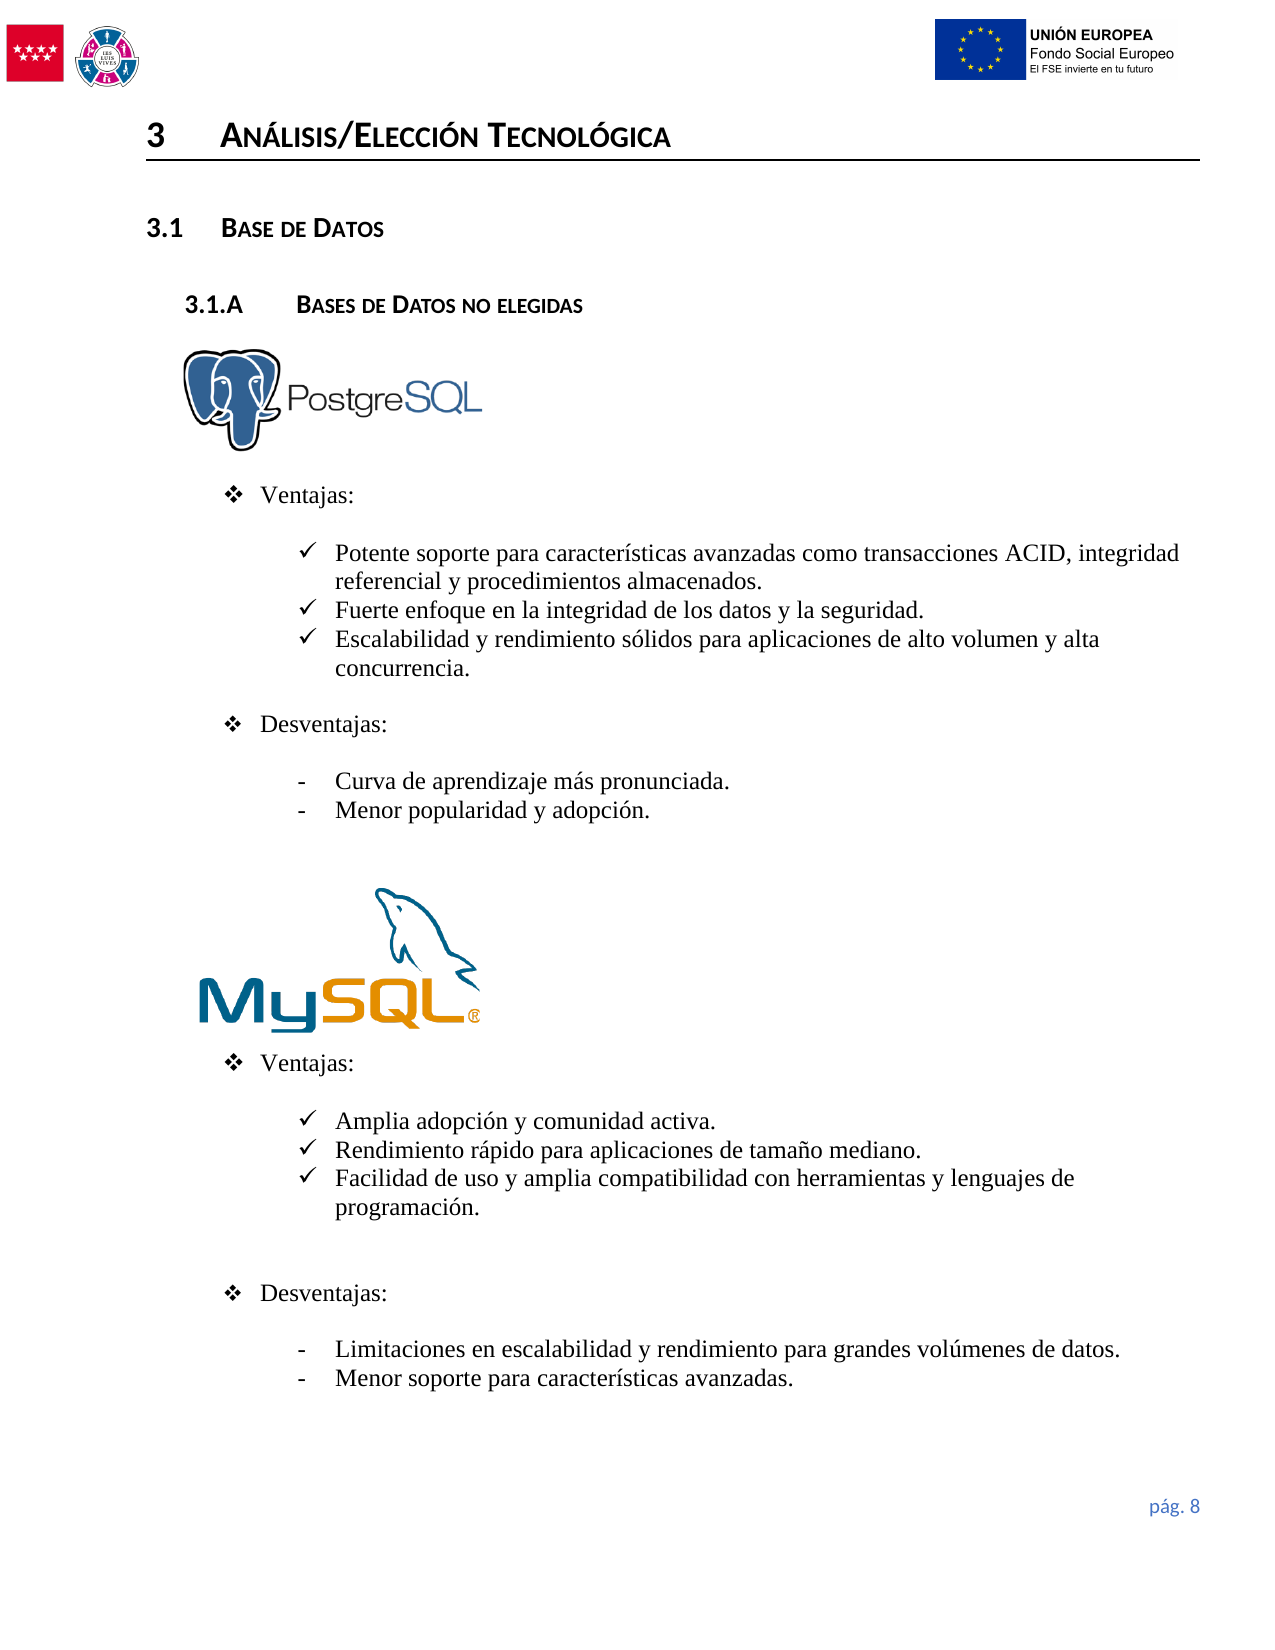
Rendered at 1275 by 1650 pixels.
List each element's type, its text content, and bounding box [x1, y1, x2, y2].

list Menor soporte para características avanzadas. [297, 1363, 1200, 1392]
list Ventajas: [222, 480, 1200, 509]
list Desventajas: [222, 709, 1200, 738]
picture [198, 888, 480, 1032]
list Ventajas: [222, 1048, 1200, 1077]
picture [935, 19, 1178, 75]
list Facilidad de uso y amplia compatibilidad con herramientas y lenguajes de programación. [297, 1163, 1200, 1221]
list Limitaciones en escalabilidad y rendimiento para grandes volúmenes de datos. [297, 1334, 1200, 1363]
list Rendimiento rápido para aplicaciones de tamaño mediano. [297, 1135, 1200, 1163]
picture [0, 18, 70, 88]
text Base de Datos [146, 209, 1200, 244]
list Fuerte enfoque en la integridad de los datos y la seguridad. [297, 595, 1200, 624]
list Desventajas: [222, 1278, 1200, 1307]
picture [75, 24, 139, 89]
list Escalabilidad y rendimiento sólidos para aplicaciones de alto volumen y alta concurrencia. [297, 624, 1200, 681]
picture [182, 339, 482, 459]
list Amplia adopción y comunidad activa. [297, 1106, 1200, 1135]
text Análisis/Elección Tecnológica [146, 75, 1200, 159]
list Potente soporte para características avanzadas como transacciones ACID, integridad referencial y procedimientos almacenados. [297, 538, 1200, 595]
text Bases de Datos no elegidas [184, 287, 1200, 320]
list Curva de aprendizaje más pronunciada. [297, 766, 1200, 795]
list Menor popularidad y adopción. [297, 795, 1200, 824]
picture [388, 888, 480, 988]
